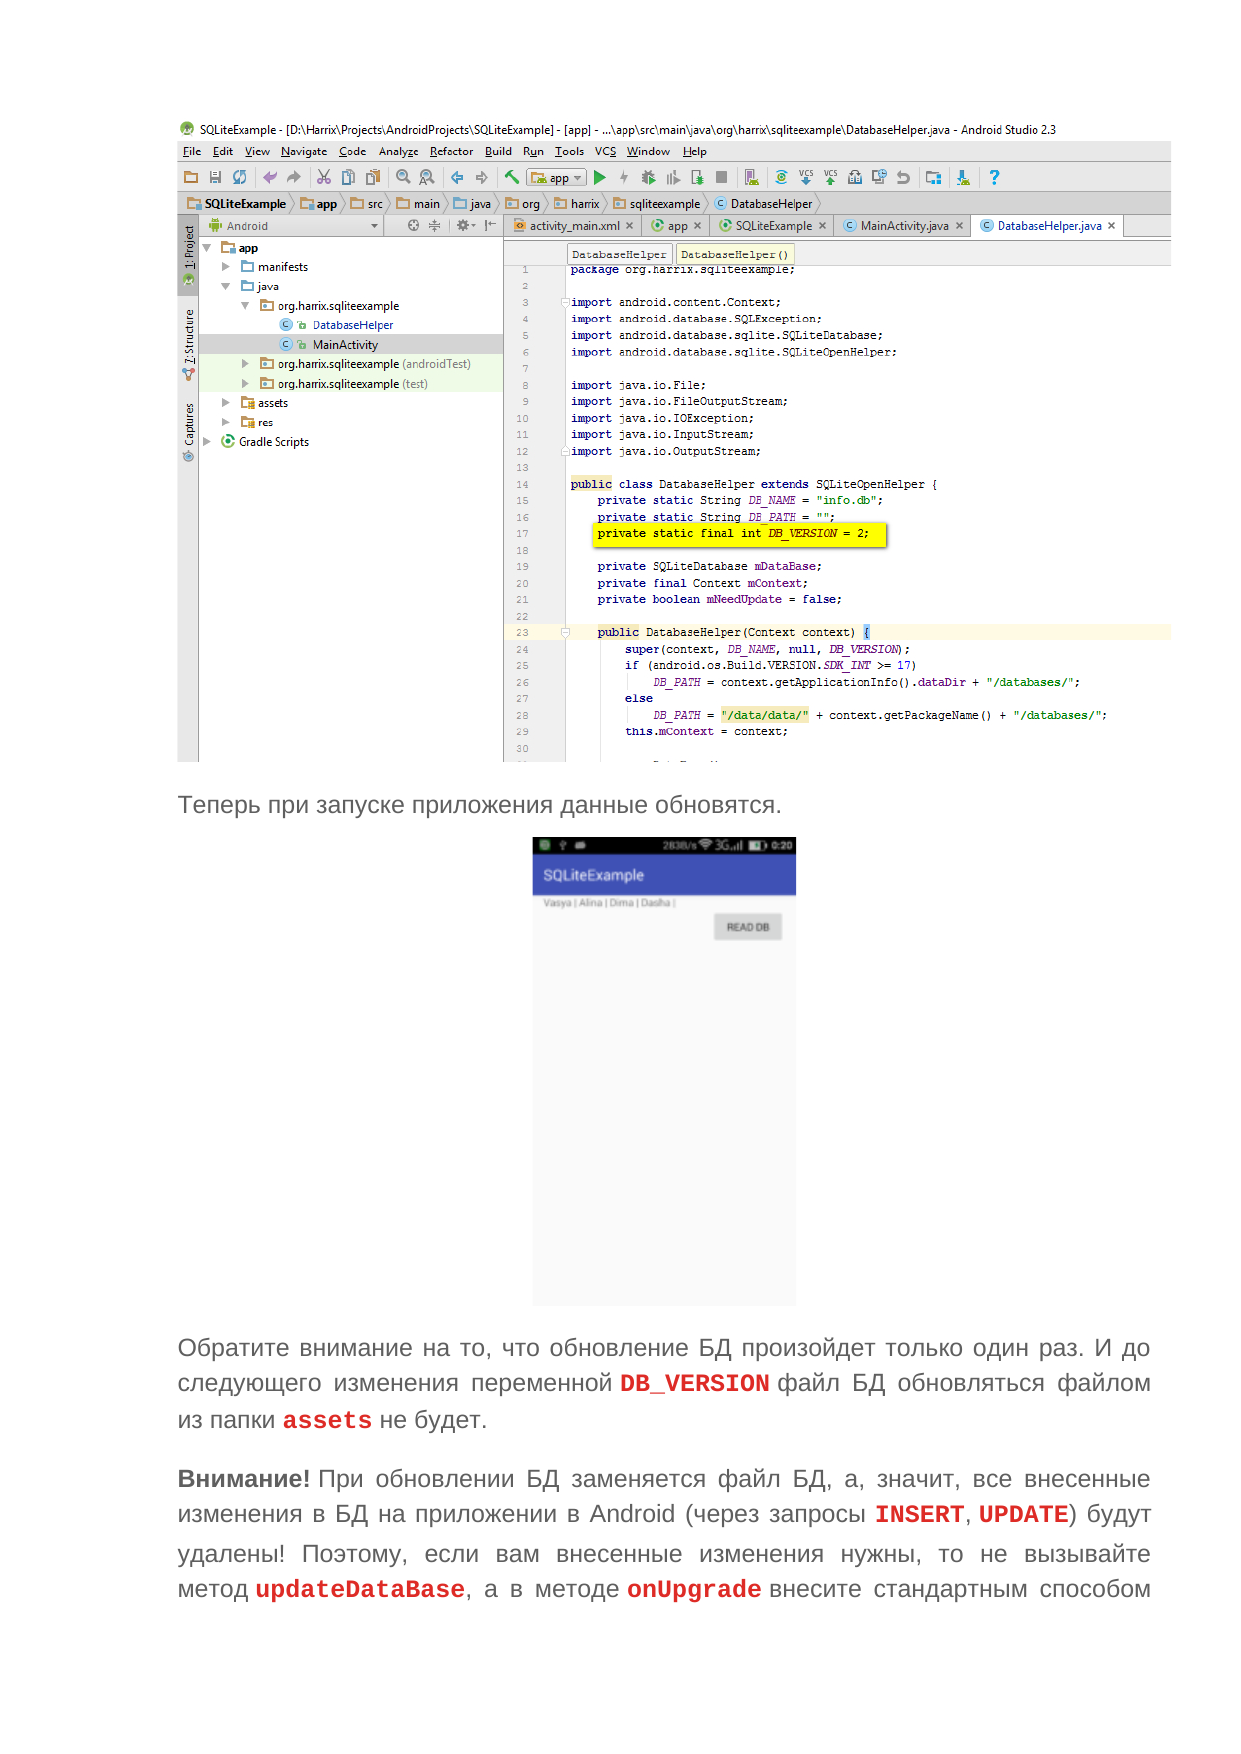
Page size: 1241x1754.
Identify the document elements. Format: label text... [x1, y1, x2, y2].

text Теперь при запуске приложения данные обновятся. [177, 781, 1152, 818]
text Обратите внимание на то, что обновление БД произойдет только один раз. И до следующего изменения переменной DB_VERSION файл БД обновляться файлом из папки assets не будет. [177, 1324, 1152, 1436]
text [177, 1455, 1152, 1605]
picture [177, 118, 1172, 762]
picture [532, 837, 797, 1306]
